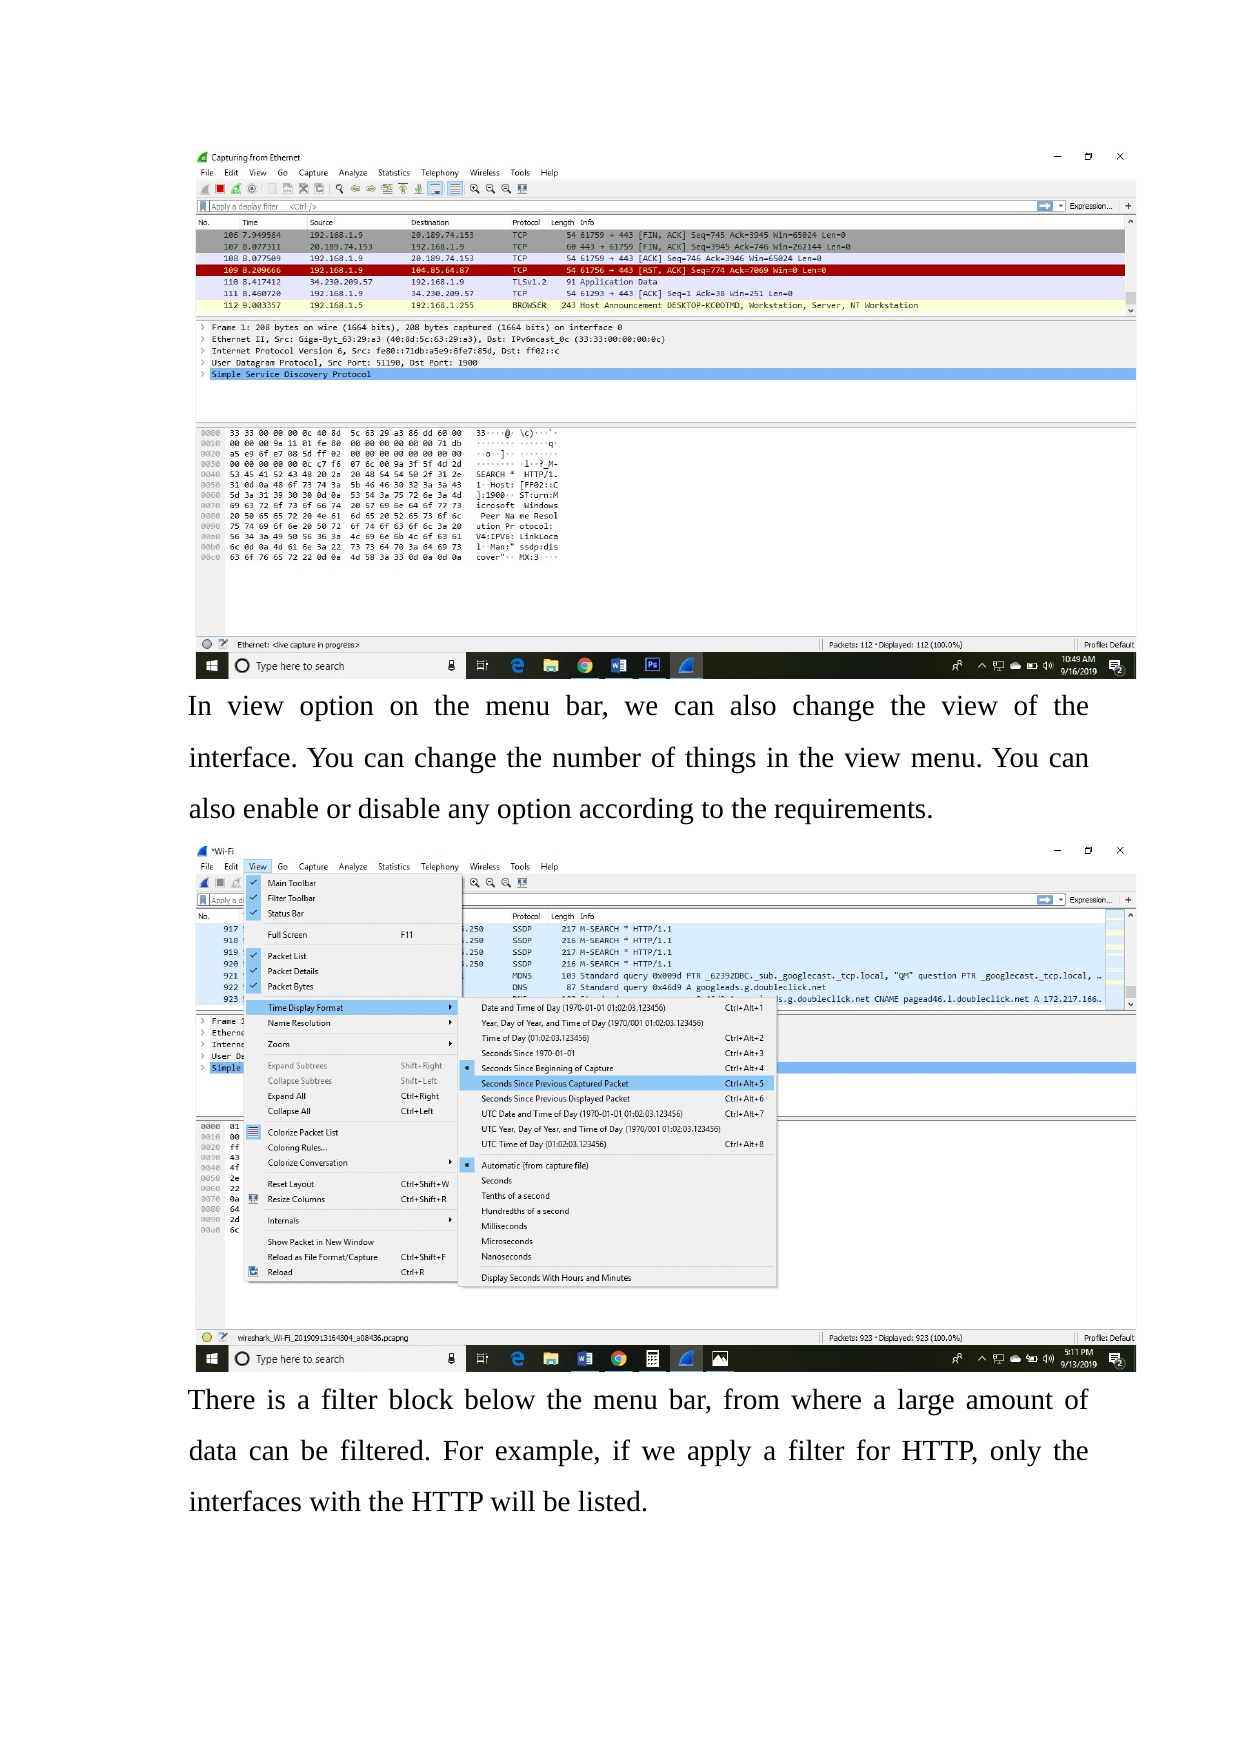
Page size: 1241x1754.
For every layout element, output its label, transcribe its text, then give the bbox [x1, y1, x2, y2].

text In view option on the menu bar, we can also change the view of the interface. You can change the number of things in the view menu. You can also enable or disable any option according to the requirements. [187, 688, 1090, 824]
picture [195, 843, 1137, 1372]
picture [195, 150, 1137, 679]
text There is a filter block below the menu bar, from where a large amount of data can be filtered. For example, if we apply a filter for HTTP, only the interfaces with the HTTP will be listed. [187, 1382, 1090, 1518]
